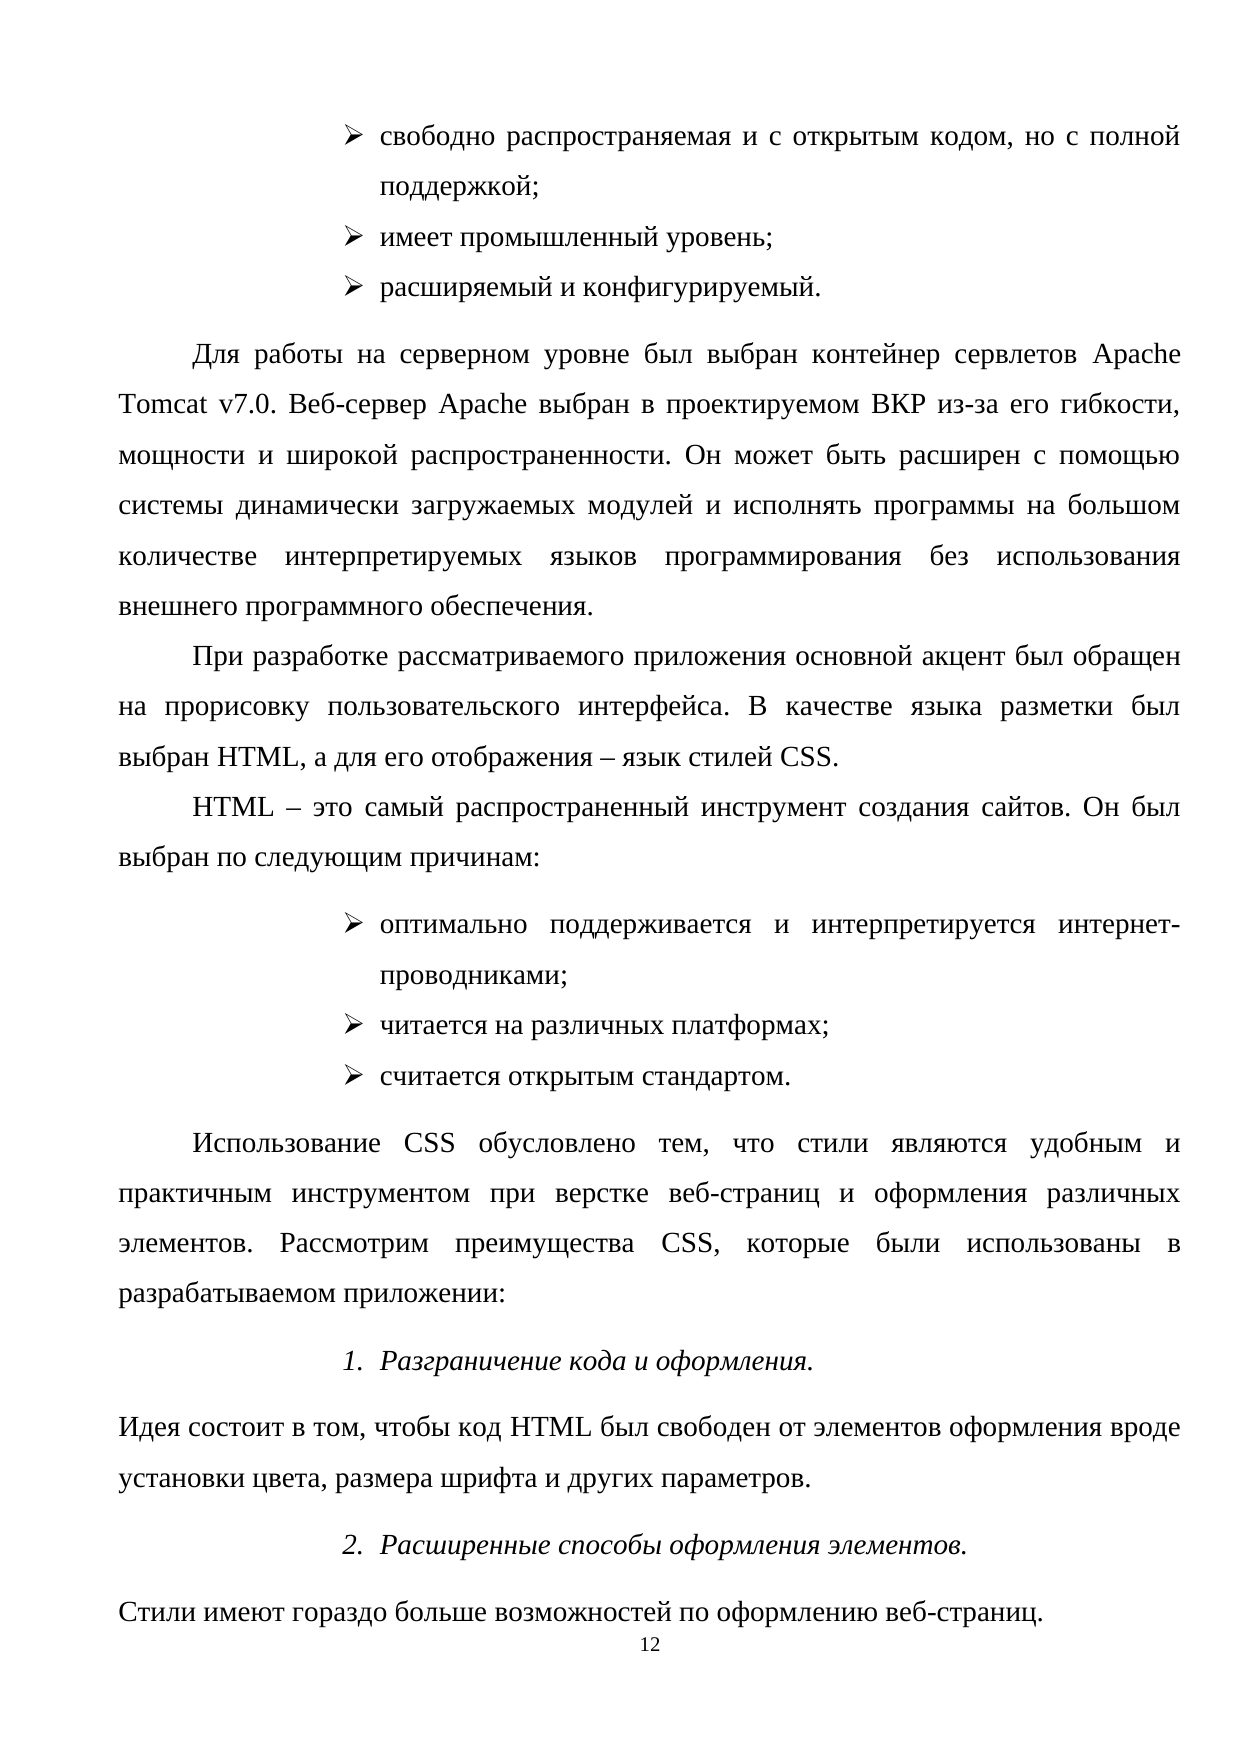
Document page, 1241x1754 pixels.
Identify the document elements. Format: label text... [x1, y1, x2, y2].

text Стили имеют гораздо больше возможностей по оформлению веб-страниц. [118, 1594, 1181, 1627]
list Расширенные способы оформления элементов. [342, 1527, 1181, 1560]
text При разработке рассматриваемого приложения основной акцент был обращен на прорисовку пользовательского интерфейса. В качестве языка разметки был выбран HTML, а для его отображения – язык стилей CSS. [118, 638, 1181, 772]
list считается открытым стандартом. [342, 1058, 1181, 1091]
list оптимально поддерживается и интерпретируется интернет-проводниками; [342, 906, 1181, 990]
list расширяемый и конфигурируемый. [342, 269, 1181, 303]
text Для работы на серверном уровне был выбран контейнер сервлетов Apache Tomcat v7.0. Веб-сервер Apache выбран в проектируемом ВКР из-за его гибкости, мощности и широкой распространенности. Он может быть расширен с помощью системы динамически загружаемых модулей и исполнять программы на большом количестве интерпретируемых языков программирования без использования внешнего программного обеспечения. [118, 336, 1181, 621]
list читается на различных платформах; [342, 1007, 1181, 1041]
list свободно распространяемая и с открытым кодом, но с полной поддержкой; [342, 118, 1181, 202]
list Разграничение кода и оформления. [342, 1343, 1181, 1376]
text Идея состоит в том, чтобы код HTML был свободен от элементов оформления вроде установки цвета, размера шрифта и других параметров. [118, 1409, 1181, 1493]
text HTML – это самый распространенный инструмент создания сайтов. Он был выбран по следующим причинам: [118, 789, 1181, 873]
list имеет промышленный уровень; [342, 219, 1181, 252]
text Использование CSS обусловлено тем, что стили являются удобным и практичным инструментом при верстке веб-страниц и оформления различных элементов. Рассмотрим преимущества CSS, которые были использованы в разрабатываемом приложении: [118, 1125, 1181, 1309]
